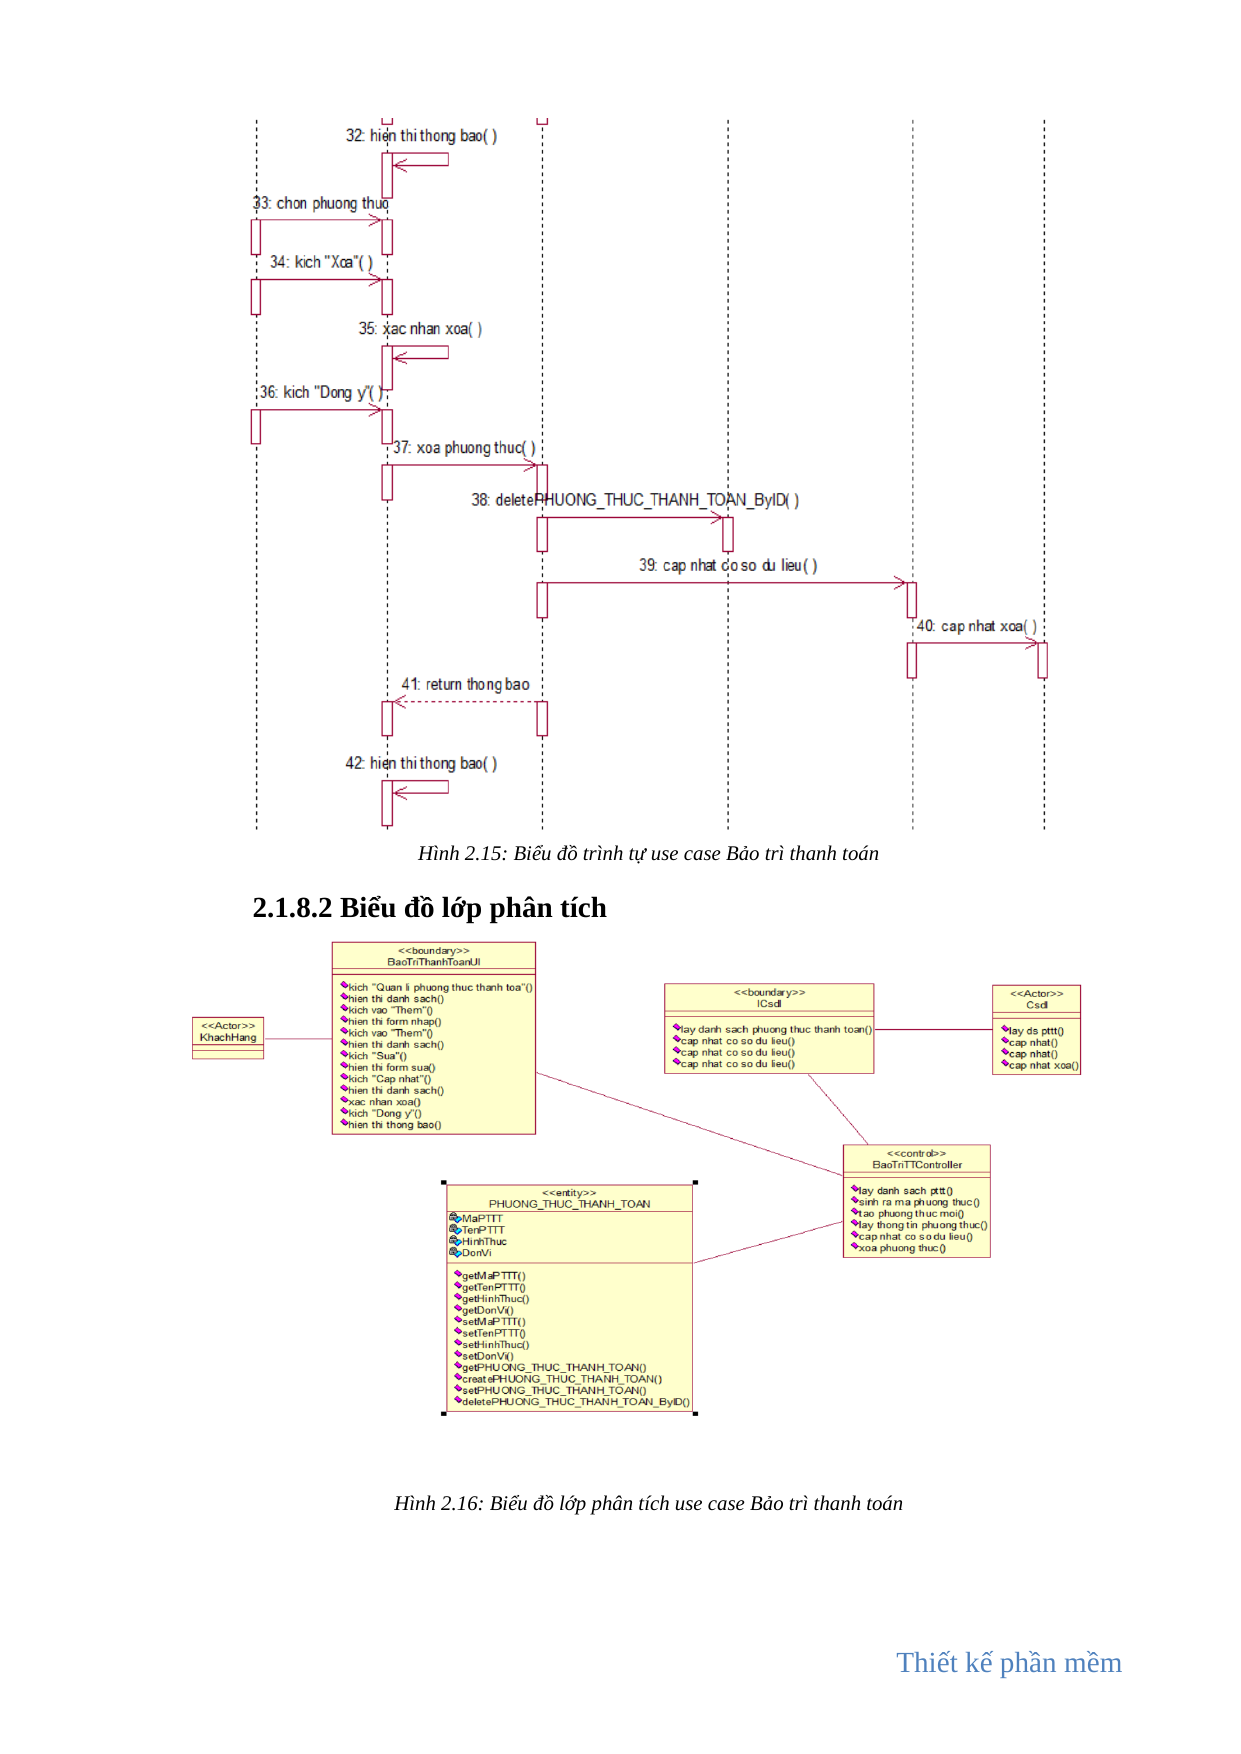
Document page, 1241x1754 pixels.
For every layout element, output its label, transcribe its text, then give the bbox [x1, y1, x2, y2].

title Hình 2.16: Biểu đồ lớp phân tích use case Bảo trì thanh toán [177, 1491, 1122, 1515]
subtitle 2.1.8.2 Biểu đồ lớp phân tích [252, 890, 1122, 923]
picture [192, 118, 1108, 830]
picture [177, 935, 1093, 1425]
